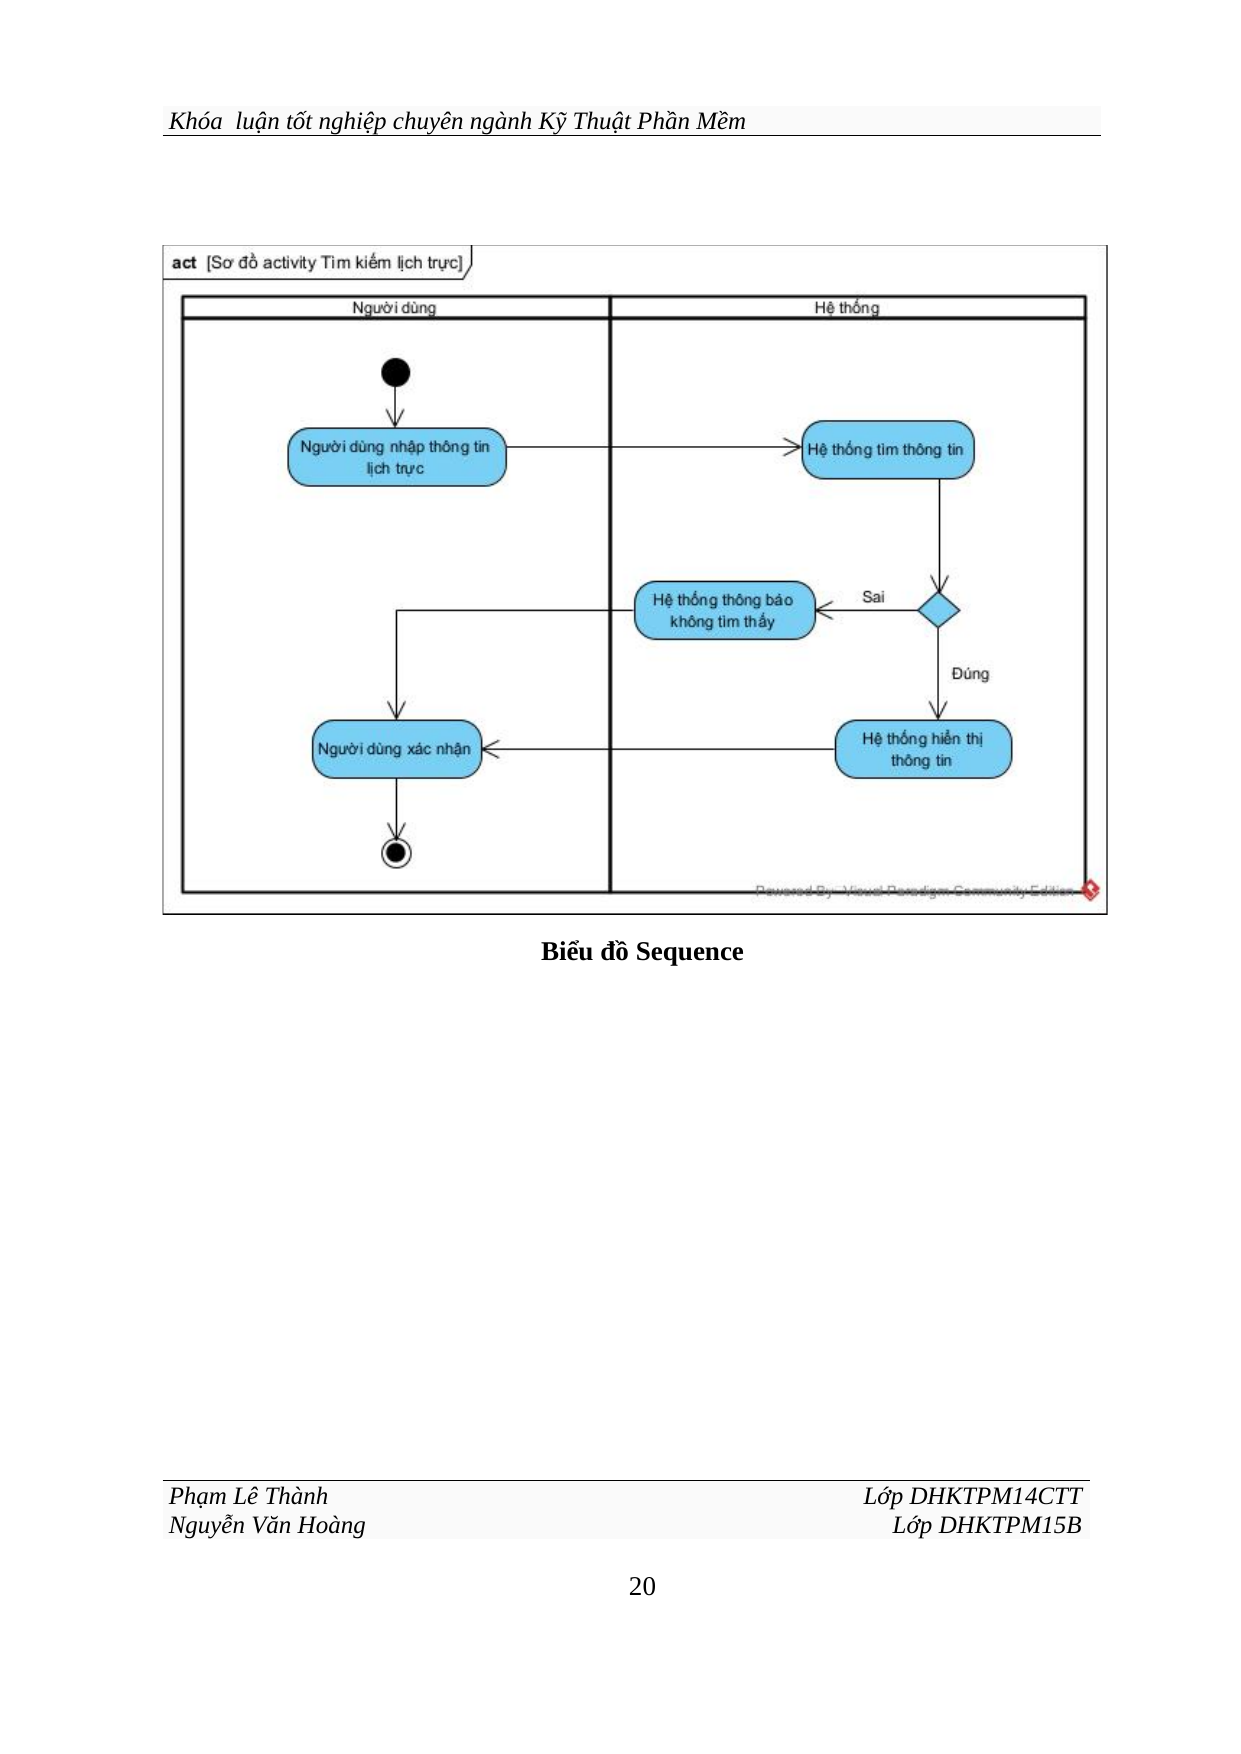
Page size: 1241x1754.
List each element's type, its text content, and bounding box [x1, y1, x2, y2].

text Biểu đồ Sequence [162, 935, 1122, 966]
picture [162, 245, 1108, 915]
